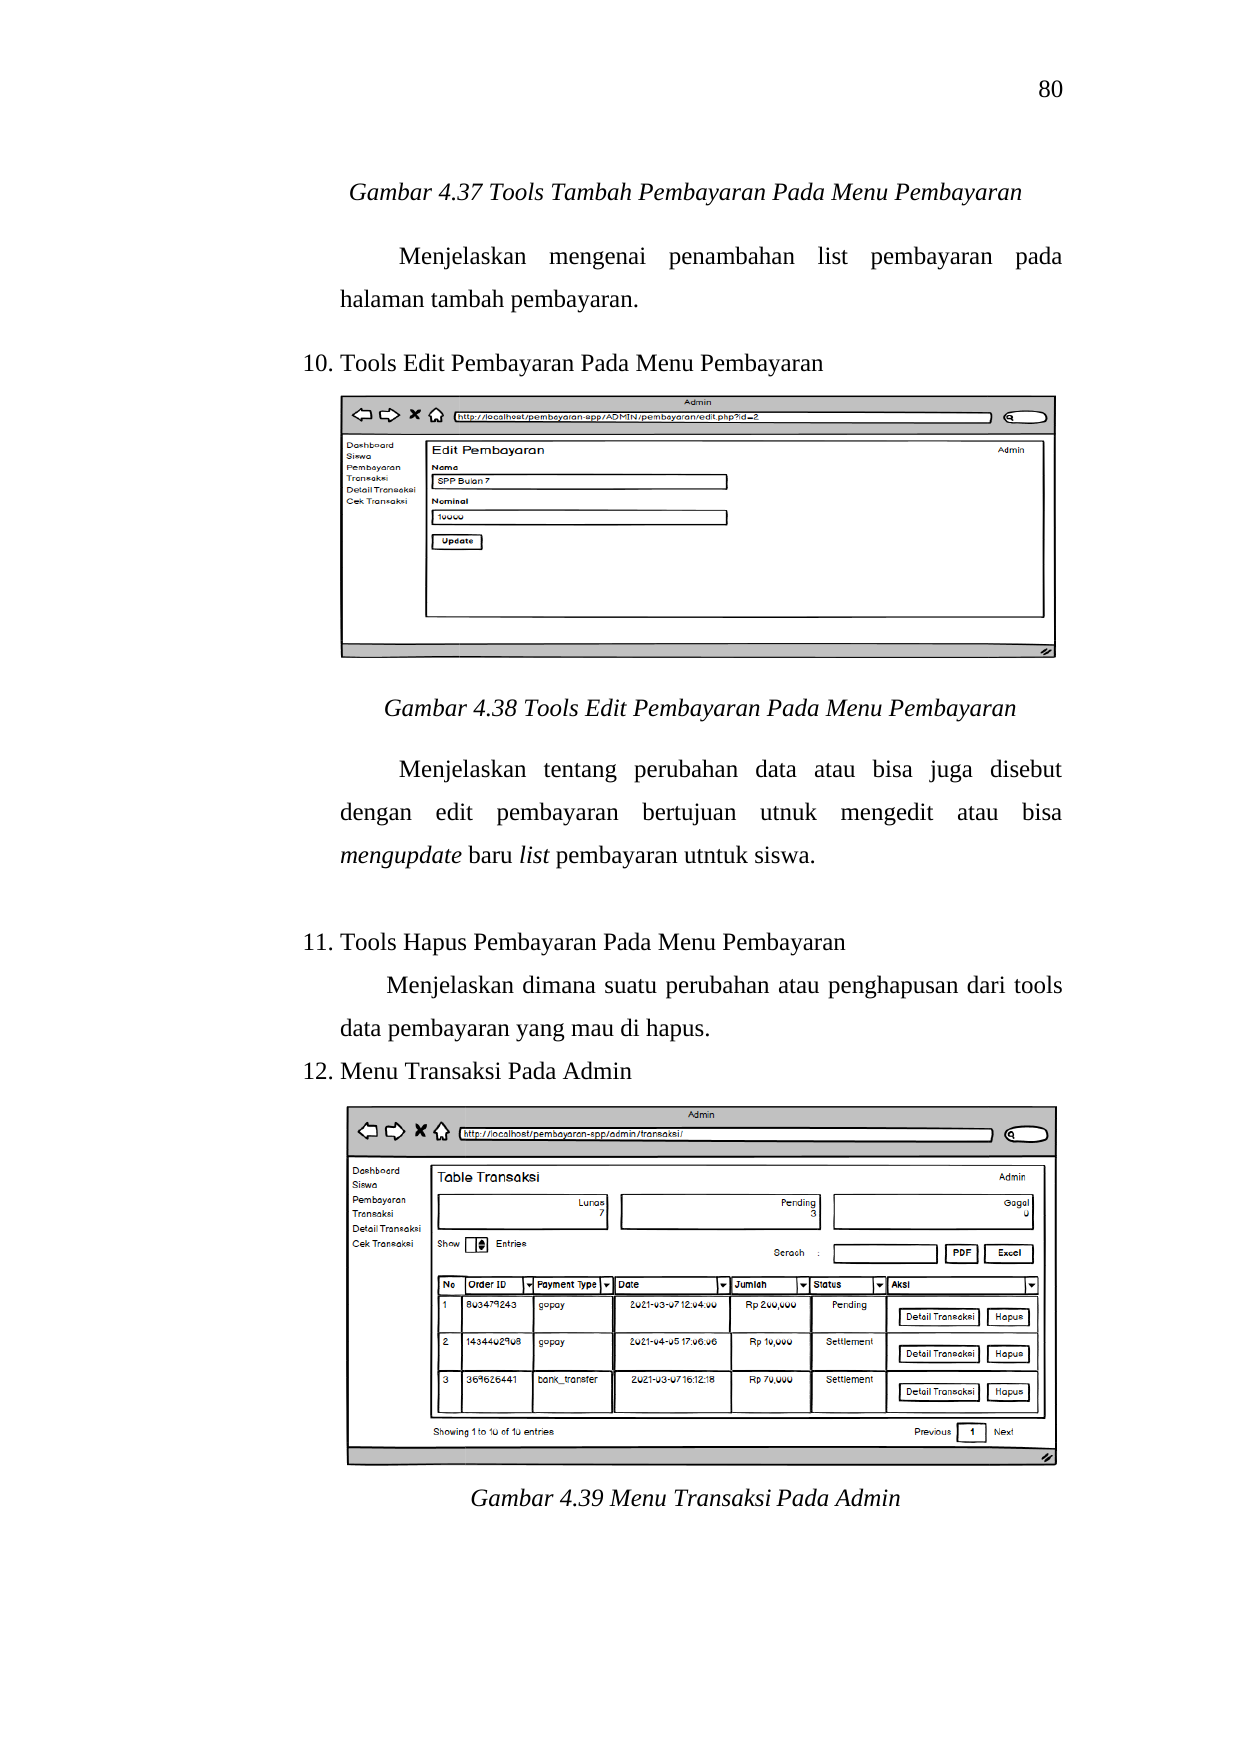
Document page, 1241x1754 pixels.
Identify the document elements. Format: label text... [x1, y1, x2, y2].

list Menjelaskan dimana suatu perubahan atau penghapusan dari tools data pembayaran yang mau di hapus. [340, 970, 1063, 1042]
picture [331, 391, 1063, 668]
text Gambar 4.39 Menu Transaksi Pada Admin [310, 1483, 1063, 1512]
text Menjelaskan mengenai penambahan list pembayaran pada halaman tambah pembayaran. [340, 241, 1063, 313]
list Menjelaskan tentang perubahan data atau bisa juga disebut dengan edit pembayaran bertujuan utnuk mengedit atau bisa mengupdate baru list pembayaran utntuk siswa. [340, 754, 1063, 869]
list Tools Hapus Pembayaran Pada Menu Pembayaran [302, 927, 1063, 956]
list Tools Edit Pembayaran Pada Menu Pembayaran [302, 348, 1063, 377]
list Menu Transaksi Pada Admin [302, 1056, 1063, 1085]
text Gambar 4.37 Tools Tambah Pembayaran Pada Menu Pembayaran [310, 177, 1063, 206]
list Gambar 4.38 Tools Edit Pembayaran Pada Menu Pembayaran [340, 693, 1063, 722]
picture [339, 1100, 1063, 1471]
